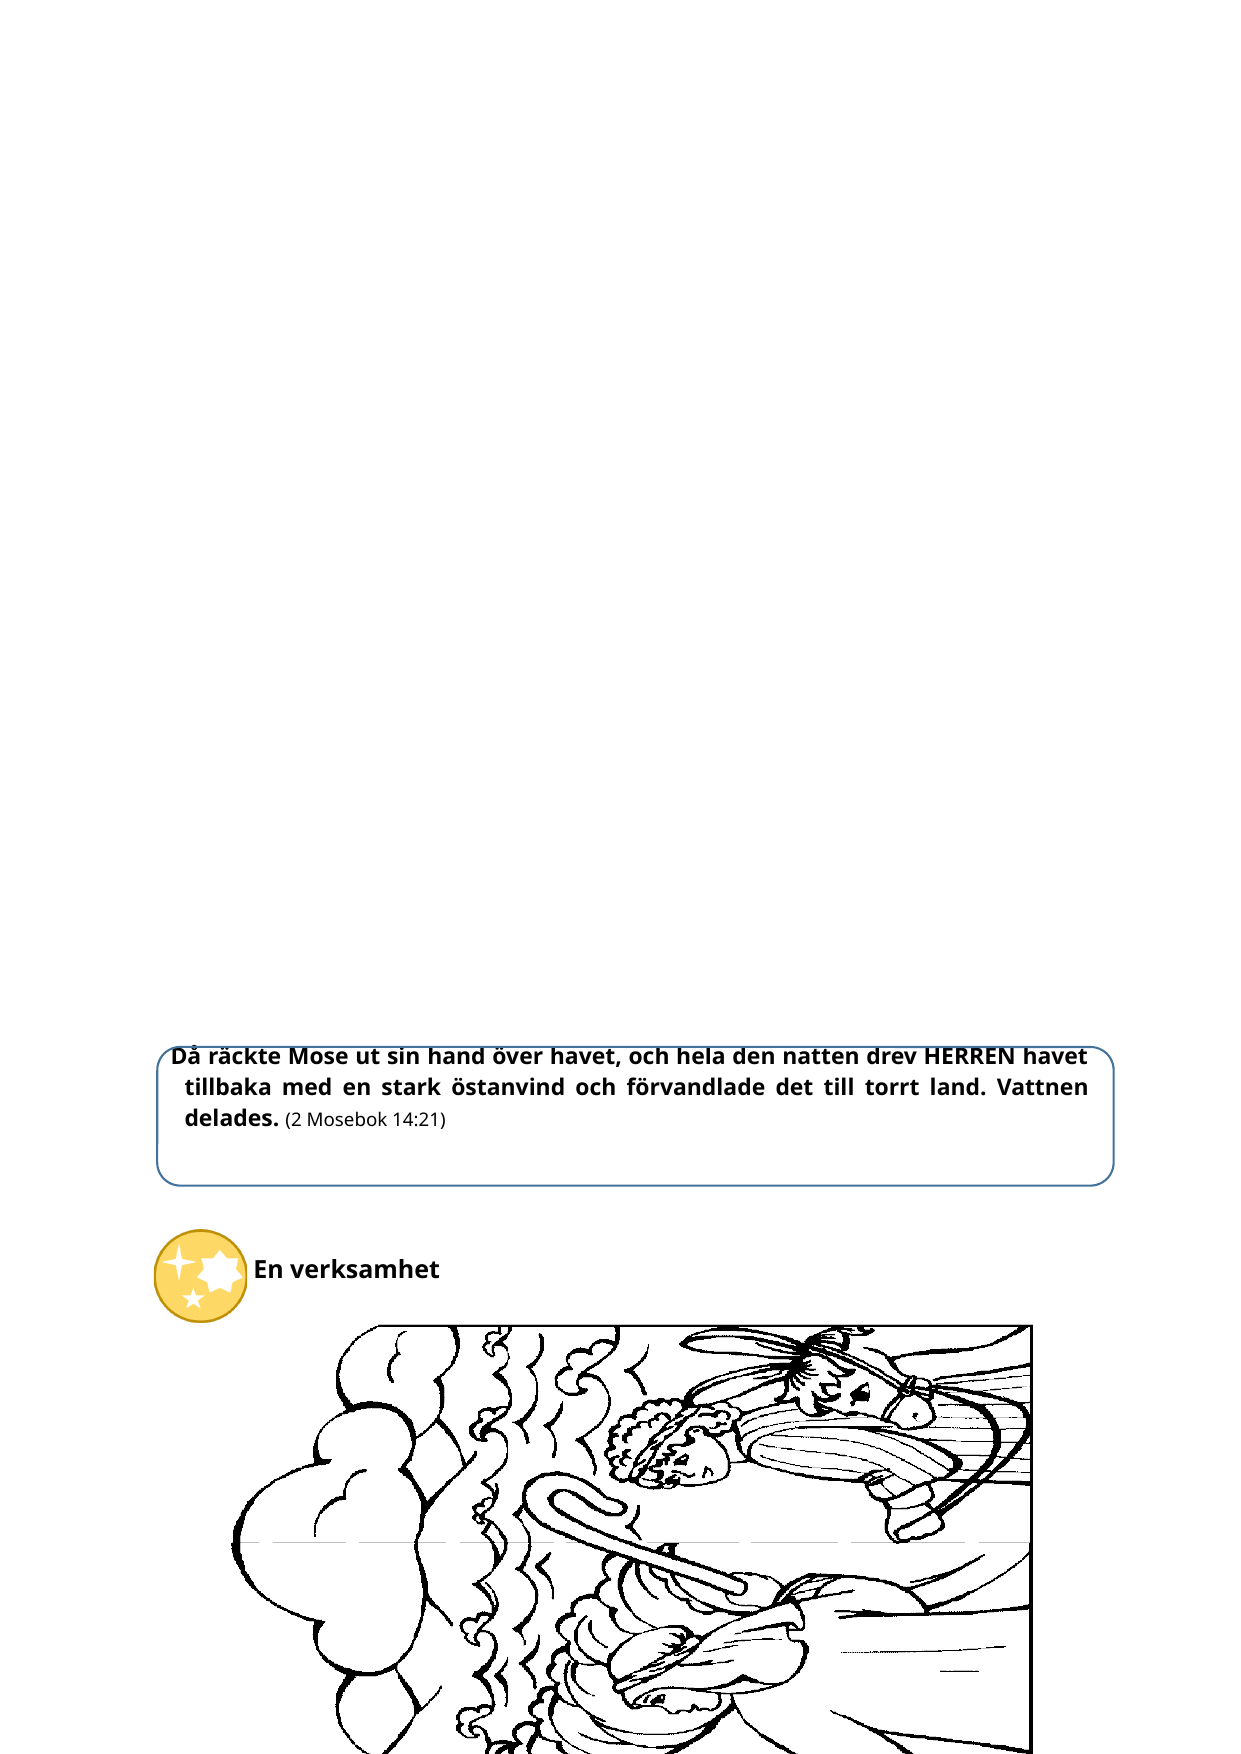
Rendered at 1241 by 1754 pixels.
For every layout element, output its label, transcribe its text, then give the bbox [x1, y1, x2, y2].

picture [153, 1229, 1041, 1754]
text En verksamhet [248, 1252, 1090, 1286]
text Då räckte Mose ut sin hand över havet, och hela den natten drev HERREN havet tillbaka med en stark östanvind och förvandlade det till torrt land. Vattnen delades. (2 Mosebok 14:21) [150, 1040, 1090, 1133]
